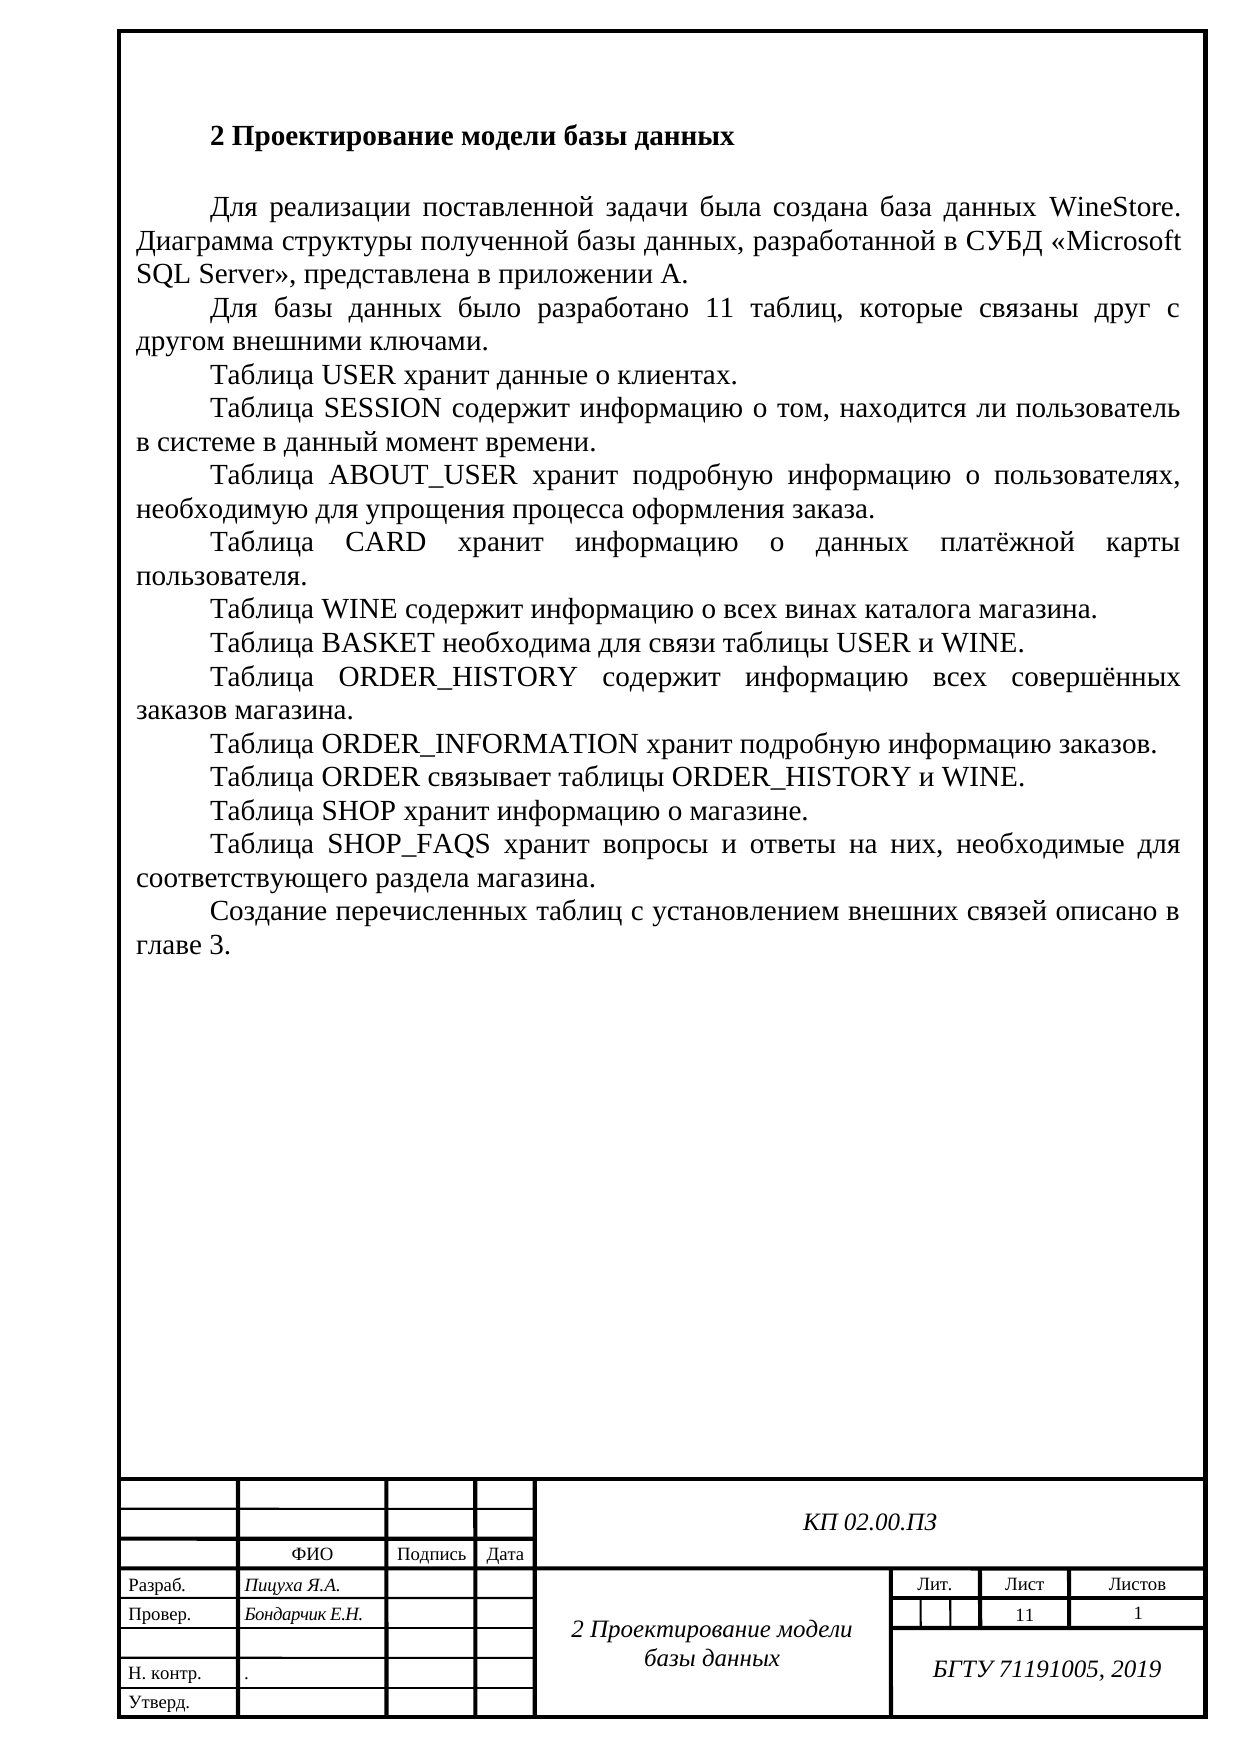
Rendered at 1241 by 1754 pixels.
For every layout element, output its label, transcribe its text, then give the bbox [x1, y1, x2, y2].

text Таблица ORDER_INFORMATION хранит подробную информацию заказов. [136, 726, 1181, 759]
text Для базы данных было разработано 11 таблиц, которые связаны друг с другом внешними ключами. [136, 290, 1181, 357]
subtitle Проектирование модели базы данных [136, 118, 1181, 152]
text Таблица ORDER_HISTORY содержит информацию всех совершённых заказов магазина. [136, 659, 1181, 726]
text Таблица CARD хранит информацию о данных платёжной карты пользователя. [136, 524, 1181, 592]
text Таблица SHOP_FAQS хранит вопросы и ответы на них, необходимые для соответствующего раздела магазина. [136, 826, 1181, 893]
text Таблица SESSION содержит информацию о том, находится ли пользователь в системе в данный момент времени. [136, 390, 1181, 457]
text Таблица SHOP хранит информацию о магазине. [136, 793, 1181, 826]
text Таблица WINE содержит информацию о всех винах каталога магазина. [136, 592, 1181, 625]
text Таблица ORDER связывает таблицы ORDER_HISTORY и WINE. [136, 759, 1181, 793]
text Таблица USER хранит данные о клиентах. [136, 357, 1181, 390]
text Создание перечисленных таблиц с установлением внешних связей описано в главе 3. [136, 893, 1181, 961]
text Для реализации поставленной задачи была создана база данных WineStore. Диаграмма структуры полученной базы данных, разработанной в СУБД «Microsoft SQL Server», представлена в приложении А. [136, 189, 1181, 290]
text Таблица ABOUT_USER хранит подробную информацию о пользователях, необходимую для упрощения процесса оформления заказа. [136, 457, 1181, 524]
text Таблица BASKET необходима для связи таблицы USER и WINE. [136, 625, 1181, 659]
